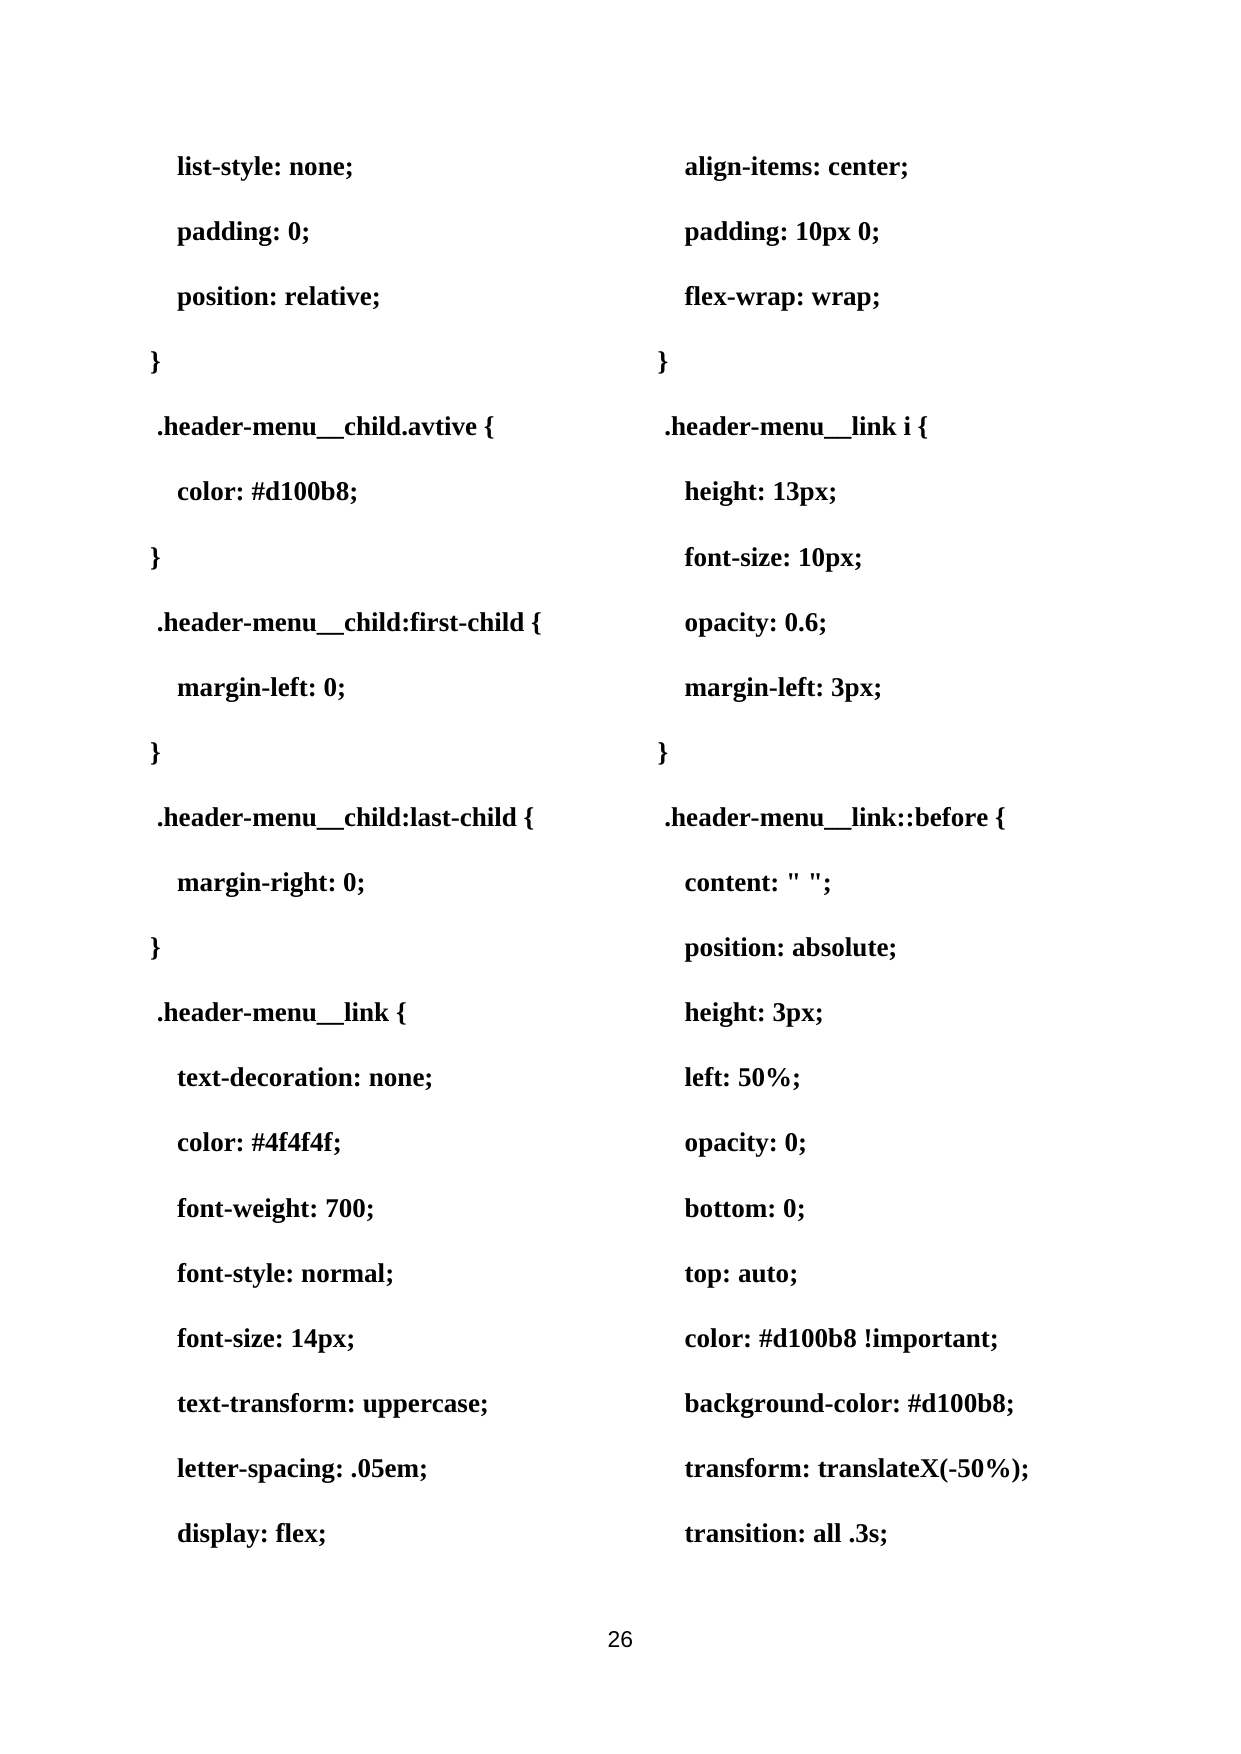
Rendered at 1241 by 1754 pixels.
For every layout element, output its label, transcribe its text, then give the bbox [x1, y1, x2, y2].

text height: 3px; [657, 996, 1090, 1027]
text position: absolute; [657, 931, 1090, 962]
text transition: all .3s; [657, 1517, 1090, 1548]
text position: relative; [150, 280, 582, 311]
text text-transform: uppercase; [150, 1387, 582, 1418]
text } [150, 931, 582, 962]
text .header-menu__child:first-child { [150, 606, 582, 637]
text display: flex; [150, 1517, 582, 1548]
text color: #d100b8 !important; [657, 1322, 1090, 1353]
text padding: 10px 0; [657, 215, 1090, 246]
text padding: 0; [150, 215, 582, 246]
text height: 13px; [657, 476, 1090, 507]
text font-weight: 700; [150, 1192, 582, 1223]
text .header-menu__child.avtive { [150, 410, 582, 442]
text .header-menu__link::before { [657, 801, 1090, 832]
text content: " "; [657, 866, 1090, 897]
text bottom: 0; [657, 1192, 1090, 1223]
text .header-menu__link i { [657, 410, 1090, 442]
text } [150, 736, 582, 767]
text margin-left: 3px; [657, 671, 1090, 702]
text opacity: 0.6; [657, 606, 1090, 637]
text .header-menu__link { [150, 996, 582, 1027]
text margin-right: 0; [150, 866, 582, 897]
text margin-left: 0; [150, 671, 582, 702]
text .header-menu__child:last-child { [150, 801, 582, 832]
text background-color: #d100b8; [657, 1387, 1090, 1418]
text color: #d100b8; [150, 476, 582, 507]
text list-style: none; [150, 150, 582, 181]
text transform: translateX(-50%); [657, 1452, 1090, 1483]
text opacity: 0; [657, 1127, 1090, 1158]
text } [657, 345, 1090, 376]
text font-size: 10px; [657, 541, 1090, 572]
text text-decoration: none; [150, 1061, 582, 1093]
text top: auto; [657, 1257, 1090, 1288]
text flex-wrap: wrap; [657, 280, 1090, 311]
text } [657, 736, 1090, 767]
text font-size: 14px; [150, 1322, 582, 1353]
text font-style: normal; [150, 1257, 582, 1288]
text left: 50%; [657, 1061, 1090, 1093]
text } [150, 541, 582, 572]
text color: #4f4f4f; [150, 1127, 582, 1158]
text letter-spacing: .05em; [150, 1452, 582, 1483]
text align-items: center; [657, 150, 1090, 181]
text } [150, 345, 582, 376]
